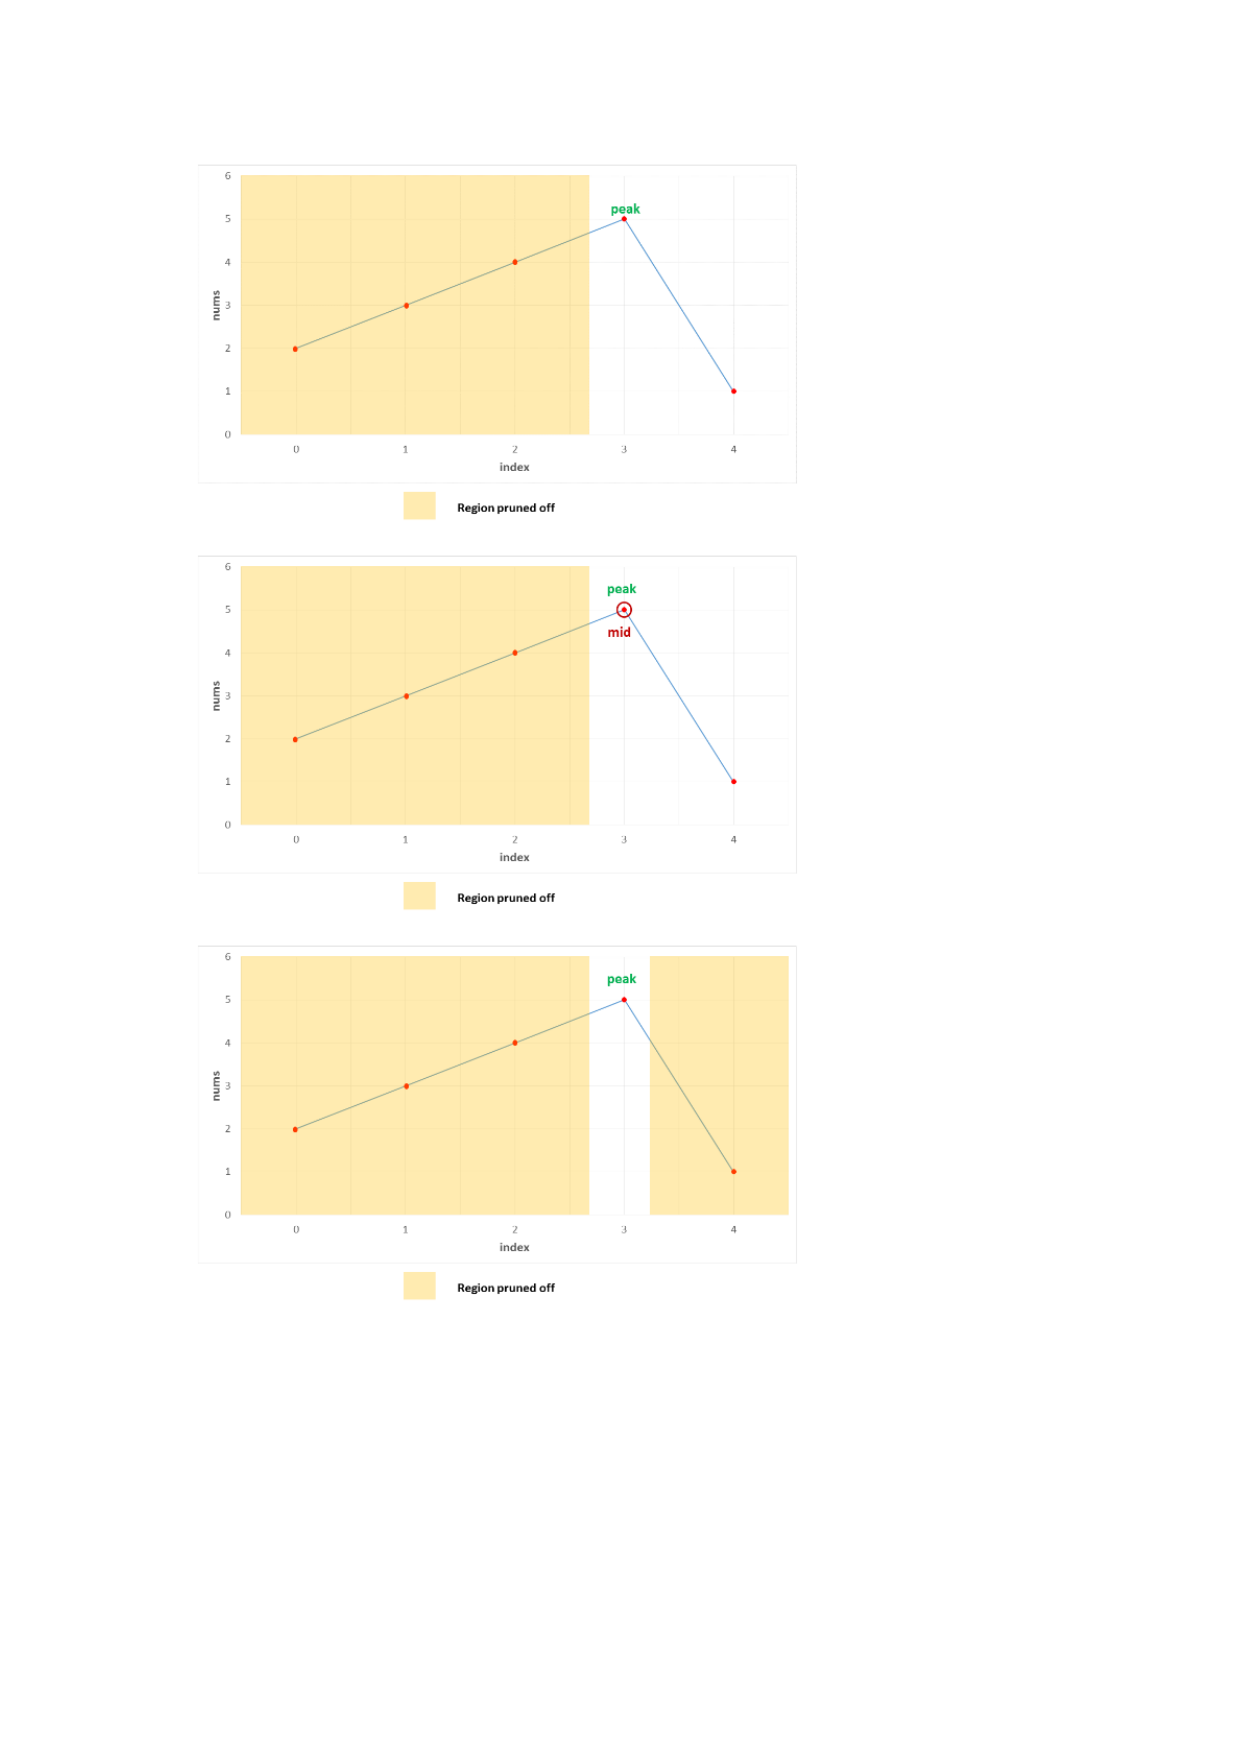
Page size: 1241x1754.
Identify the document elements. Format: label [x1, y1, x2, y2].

picture [150, 150, 843, 1321]
